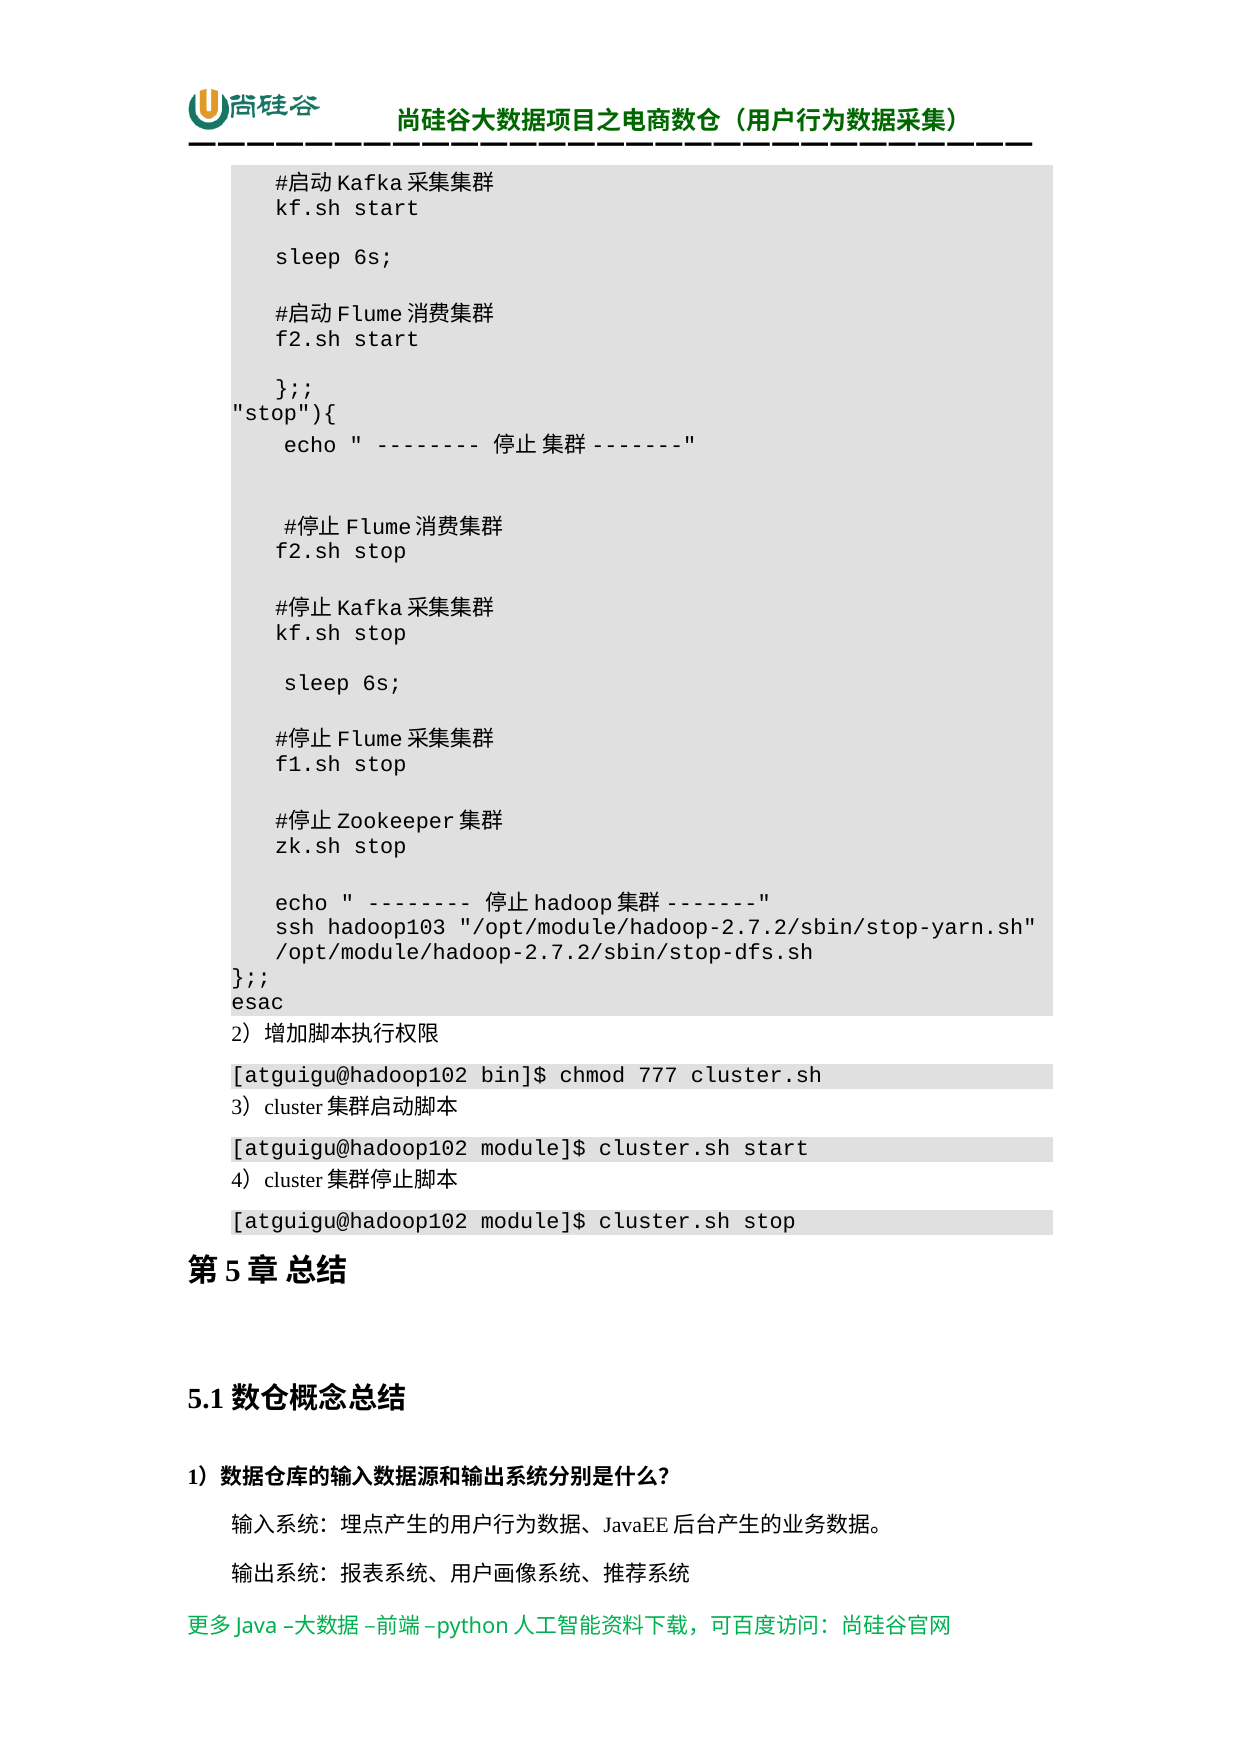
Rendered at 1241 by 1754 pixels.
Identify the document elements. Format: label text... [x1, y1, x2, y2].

text };; [231, 966, 1053, 991]
text 1）数据仓库的输入数据源和输出系统分别是什么？ [187, 1459, 1053, 1491]
text sleep 6s; [231, 246, 1053, 271]
text echo " -------- 停止 hadoop集群 -------" [231, 884, 1053, 916]
text zk.sh stop [231, 835, 1053, 860]
text sleep 6s; [231, 672, 1053, 697]
text kf.sh start [231, 197, 1053, 222]
text #启动 Flume消费集群 [231, 296, 1053, 328]
text #停止 Flume消费集群 [231, 509, 1053, 541]
text f2.sh stop [231, 541, 1053, 565]
text 3）cluster集群启动脚本 [187, 1089, 1053, 1121]
text [atguigu@hadoop102 module]$ cluster.sh stop [231, 1210, 1053, 1235]
text echo " -------- 停止 集群 -------" [231, 427, 1053, 459]
subtitle 第5章 总结 [187, 1235, 1053, 1300]
picture [187, 88, 320, 130]
text "stop"){ [231, 402, 1053, 427]
text 输出系统：报表系统、用户画像系统、推荐系统 [187, 1555, 1053, 1588]
text #停止 Zookeeper集群 [231, 803, 1053, 835]
text [atguigu@hadoop102 module]$ cluster.sh start [231, 1137, 1053, 1162]
text };; [231, 377, 1053, 402]
text 4）cluster集群停止脚本 [187, 1162, 1053, 1194]
text f1.sh stop [231, 753, 1053, 778]
text f2.sh start [231, 328, 1053, 353]
text kf.sh stop [231, 622, 1053, 647]
text 输入系统：埋点产生的用户行为数据、JavaEE后台产生的业务数据。 [187, 1507, 1053, 1539]
text esac [231, 991, 1053, 1016]
text #启动 Kafka采集集群 [231, 165, 1053, 197]
text ssh hadoop103 "/opt/module/hadoop-2.7.2/sbin/stop-yarn.sh" [231, 916, 1053, 941]
subtitle 5.1 数仓概念总结 [187, 1363, 1053, 1428]
text [atguigu@hadoop102 bin]$ chmod 777 cluster.sh [231, 1064, 1053, 1089]
text #停止 Kafka采集集群 [231, 590, 1053, 622]
text /opt/module/hadoop-2.7.2/sbin/stop-dfs.sh [231, 941, 1053, 966]
text 2）增加脚本执行权限 [187, 1016, 1053, 1048]
text #停止 Flume采集集群 [231, 721, 1053, 753]
